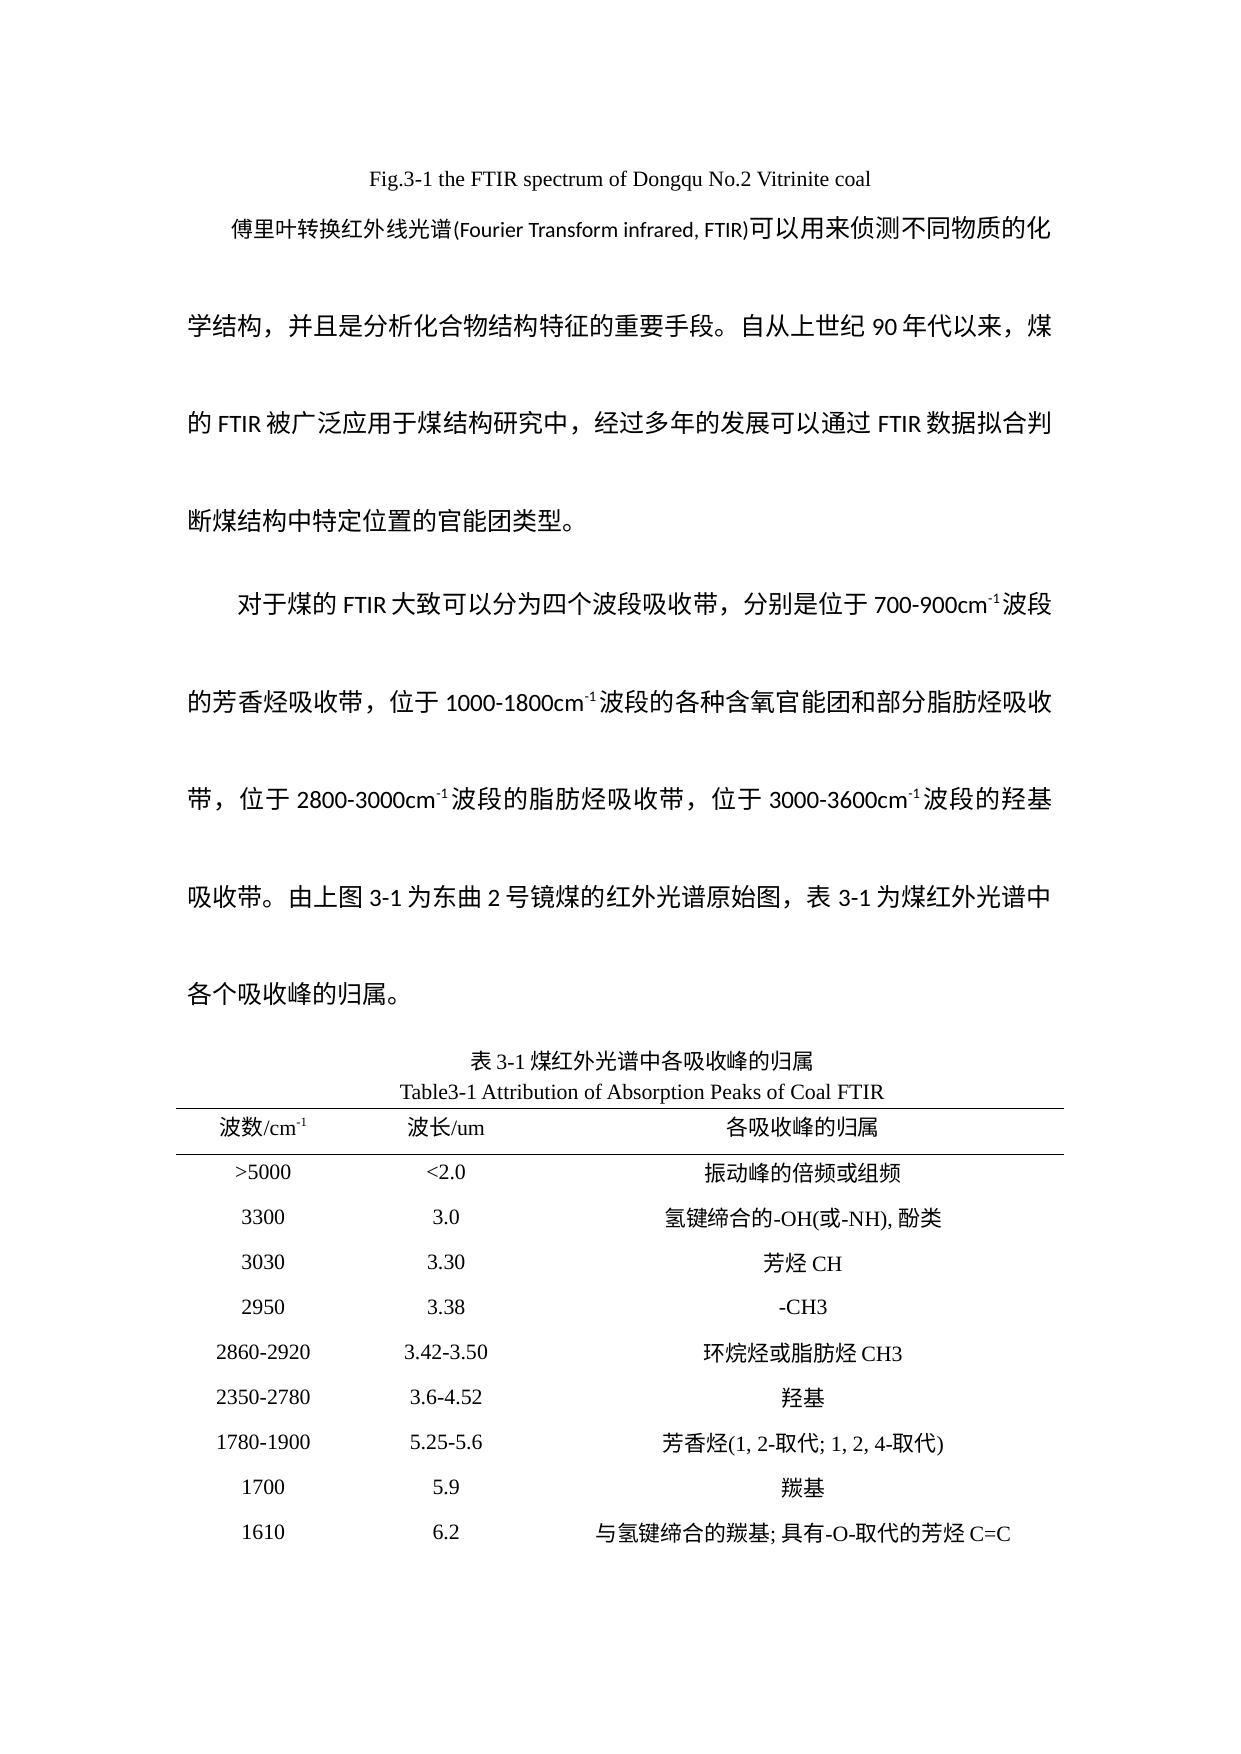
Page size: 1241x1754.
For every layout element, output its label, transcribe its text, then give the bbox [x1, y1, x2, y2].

table_cell <2.0 [350, 1155, 542, 1200]
table_cell 6.2 [350, 1515, 542, 1560]
table_cell 3.6-4.52 [350, 1380, 542, 1425]
table_cell 2950 [176, 1290, 350, 1335]
table_cell 羰基 [542, 1470, 1064, 1515]
table_cell 3.38 [350, 1290, 542, 1335]
table_cell 与氢键缔合的羰基; 具有-O-取代的芳烃C=C [542, 1515, 1064, 1560]
text Fig.3-1 the FTIR spectrum of Dongqu No.2 Vitrinite coal [187, 162, 1053, 194]
table_cell 1780-1900 [176, 1425, 350, 1470]
table_cell 1610 [176, 1515, 350, 1560]
table_cell 羟基 [542, 1380, 1064, 1425]
table_cell 环烷烃或脂肪烃CH3 [542, 1335, 1064, 1380]
table_cell 2860-2920 [176, 1335, 350, 1380]
table_header 波长/um [350, 1109, 542, 1154]
table_cell 2350-2780 [176, 1380, 350, 1425]
text 对于煤的FTIR大致可以分为四个波段吸收带，分别是位于700-900cm-1波段的芳香烃吸收带，位于1000-1800cm-1波段的各种含氧官能团和部分脂肪烃吸收带，位于2800-3000cm-1波段的脂肪烃吸收带，位于3000-3600cm-1波段的羟基吸收带。由上图3-1为东曲2号镜煤的红外光谱原始图，表3-1为煤红外光谱中各个吸收峰的归属。 [187, 570, 1053, 1025]
table_cell 3030 [176, 1245, 350, 1290]
table_header 波数/cm-1 [176, 1109, 350, 1154]
table_cell 振动峰的倍频或组频 [542, 1155, 1064, 1200]
table_cell 1700 [176, 1470, 350, 1515]
table_cell 3.42-3.50 [350, 1335, 542, 1380]
table_cell 3.30 [350, 1245, 542, 1290]
table_cell -CH3 [542, 1290, 1064, 1335]
table_cell 芳烃CH [542, 1245, 1064, 1290]
text Table3-1 Attribution of Absorption Peaks of Coal FTIR [187, 1076, 1053, 1108]
table_cell 5.25-5.6 [350, 1425, 542, 1470]
table_cell >5000 [176, 1155, 350, 1200]
table_cell 3300 [176, 1200, 350, 1245]
table_cell 3.0 [350, 1200, 542, 1245]
table_cell 氢键缔合的-OH(或-NH), 酚类 [542, 1200, 1064, 1245]
text 傅里叶转换红外线光谱(Fourier Transform infrared, FTIR)可以用来侦测不同物质的化学结构，并且是分析化合物结构特征的重要手段。自从上世纪90年代以来，煤的FTIR被广泛应用于煤结构研究中，经过多年的发展可以通过FTIR数据拟合判断煤结构中特定位置的官能团类型。 [187, 194, 1053, 552]
table_cell 芳香烃(1, 2-取代; 1, 2, 4-取代) [542, 1425, 1064, 1470]
text 表3-1煤红外光谱中各吸收峰的归属 [187, 1043, 1053, 1076]
table_cell 5.9 [350, 1470, 542, 1515]
table_header 各吸收峰的归属 [542, 1109, 1064, 1154]
